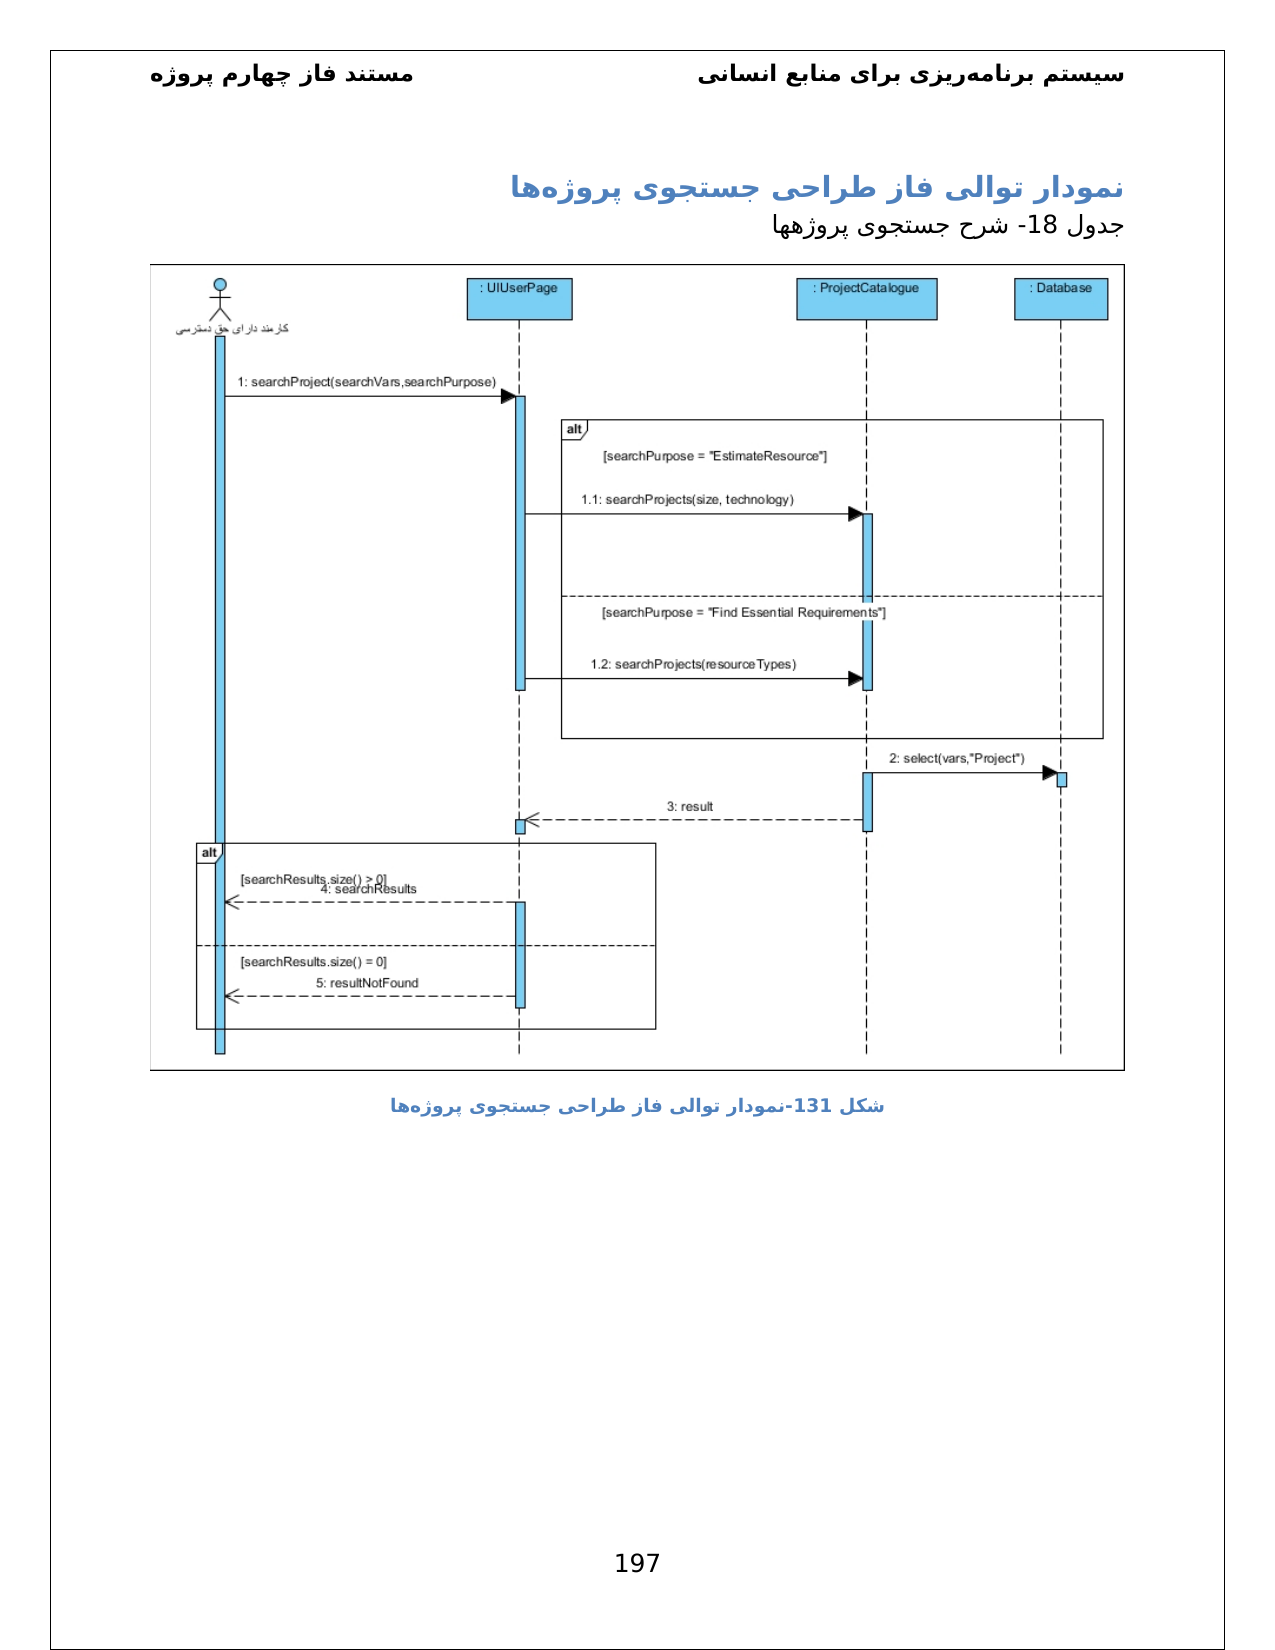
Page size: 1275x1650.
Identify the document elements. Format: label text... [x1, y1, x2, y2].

text شکل 131-نمودار توالی فاز طراحی جستجوی پروژه‌ها [150, 1095, 1125, 1117]
subtitle نمودار توالی فاز طراحی جستجوی پروژه‌ها [150, 171, 1125, 205]
picture [150, 264, 1125, 1071]
text جدول 18- شرح جستجوی پروژه‏ها [150, 210, 1125, 239]
